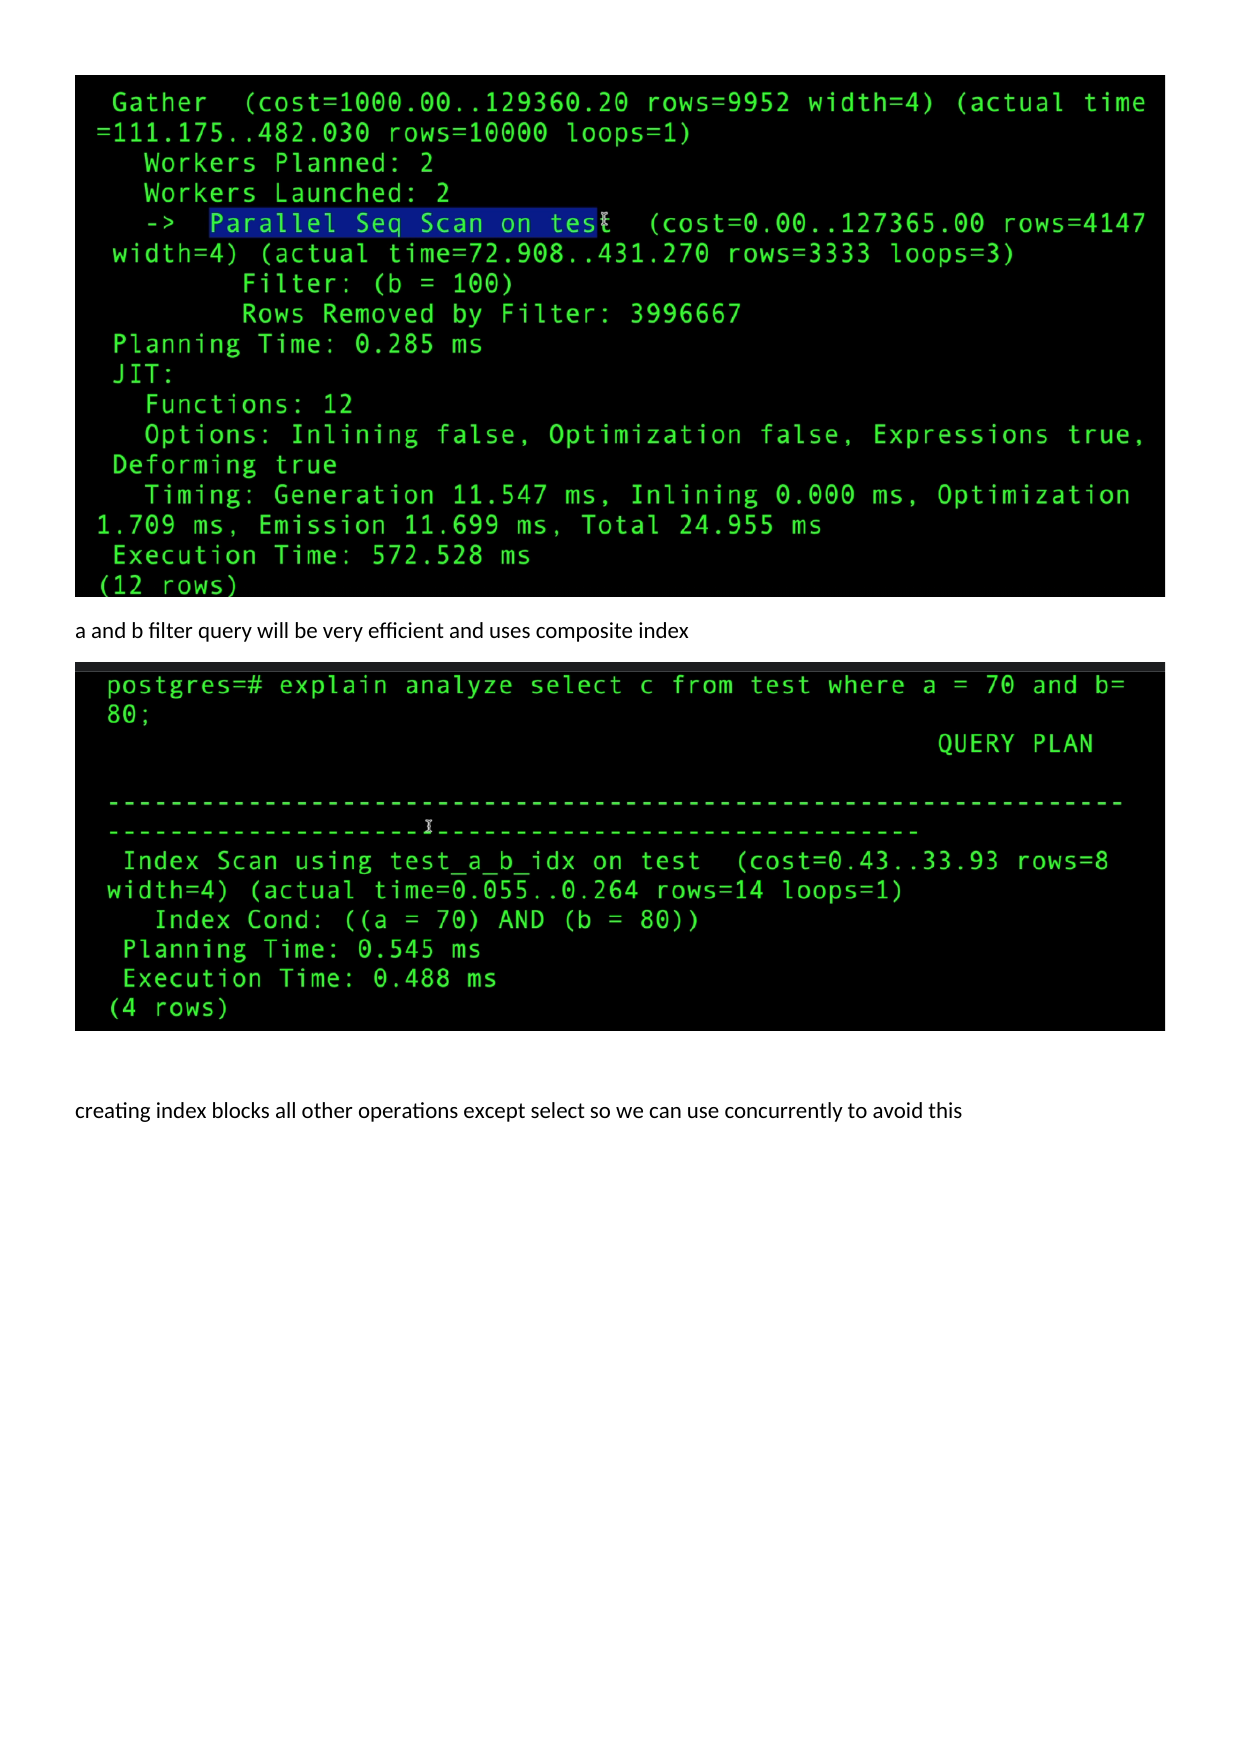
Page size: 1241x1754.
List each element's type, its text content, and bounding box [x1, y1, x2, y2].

text creating index blocks all other operations except select so we can use concurrently to avoid this [75, 1096, 1165, 1124]
picture [75, 662, 1166, 1031]
picture [75, 75, 1166, 597]
text a and b filter query will be very efficient and uses composite index [75, 616, 1165, 644]
